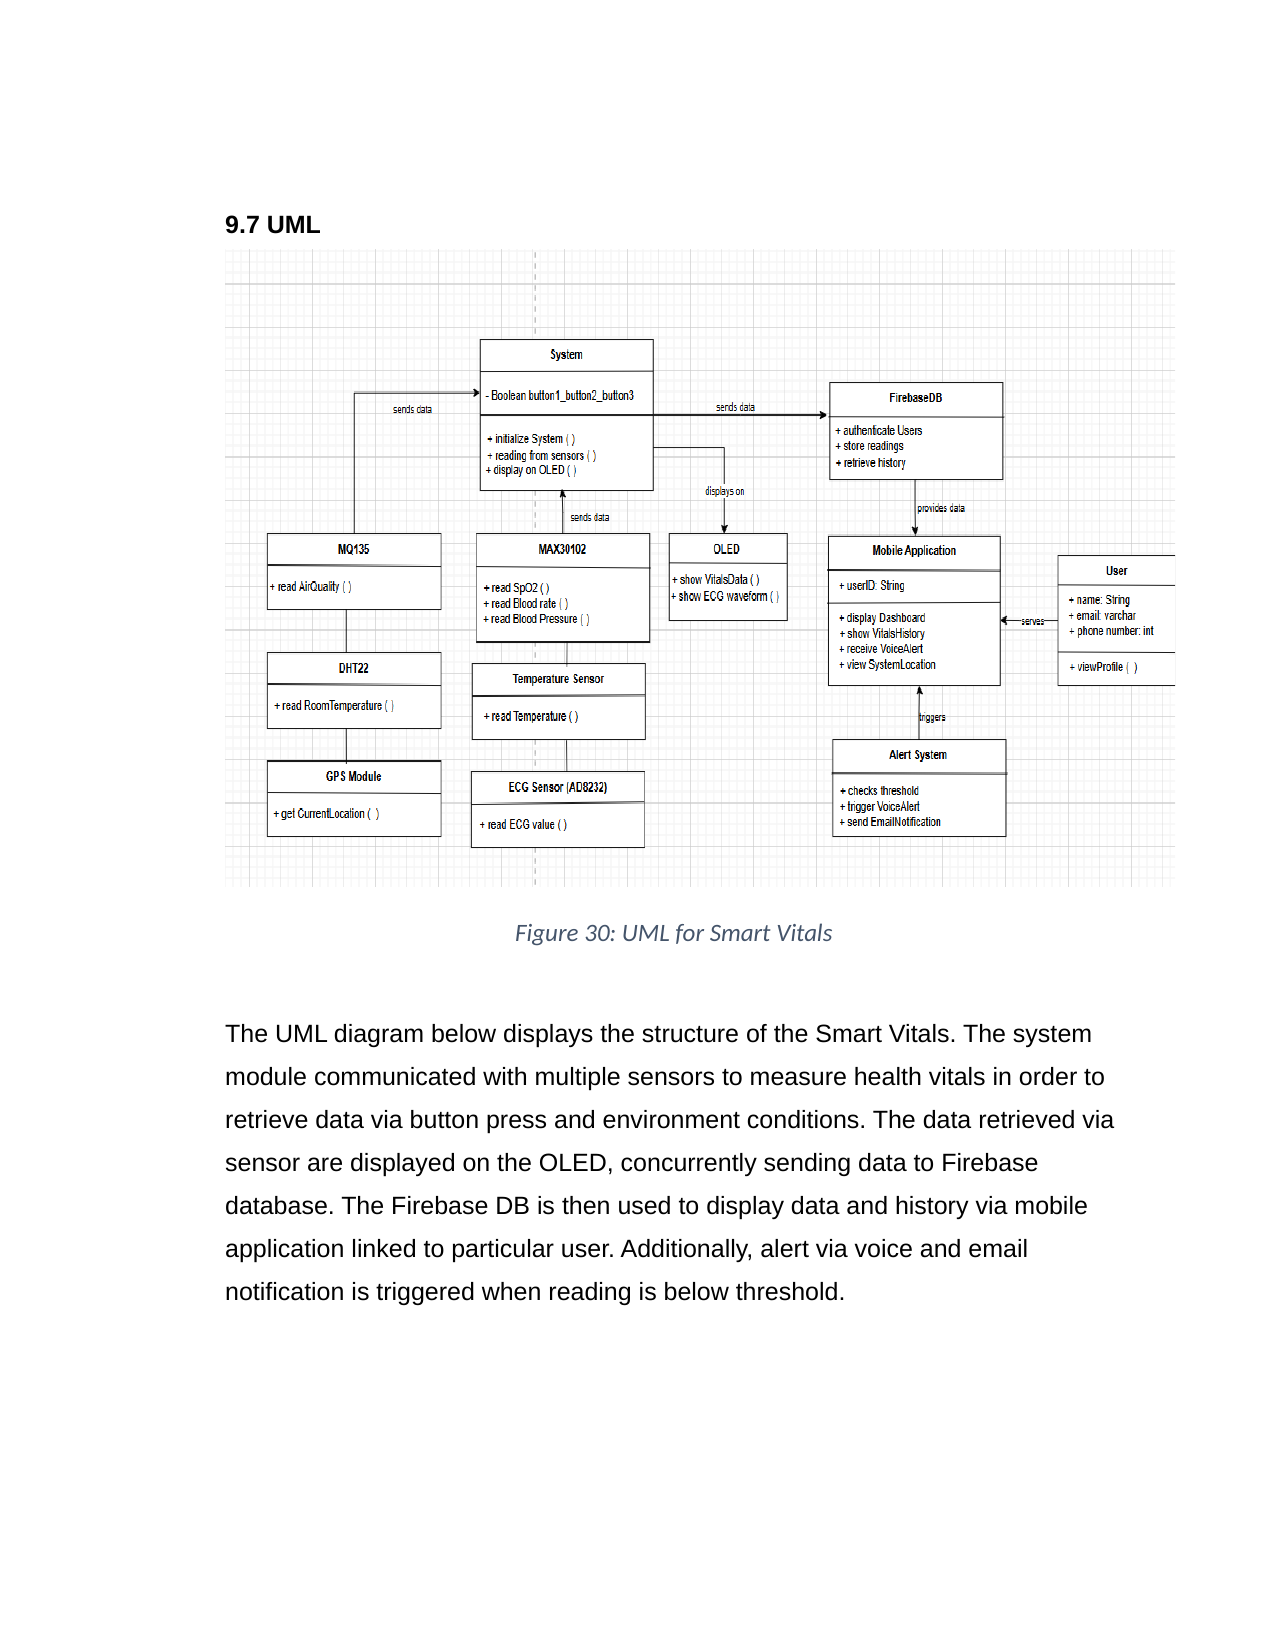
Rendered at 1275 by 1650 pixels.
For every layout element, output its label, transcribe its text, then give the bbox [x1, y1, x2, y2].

subtitle 9.7 UML [225, 210, 1125, 238]
picture [225, 249, 1175, 887]
text The UML diagram below displays the structure of the Smart Vitals. The system module communicated with multiple sensors to measure health vitals in order to retrieve data via button press and environment conditions. The data retrieved via sensor are displayed on the OLED, concurrently sending data to Firebase database. The Firebase DB is then used to display data and history via mobile application linked to particular user. Additionally, alert via voice and email notification is triggered when reading is below threshold. [225, 1018, 1125, 1306]
text Figure 30: UML for Smart Vitals [225, 918, 1125, 948]
